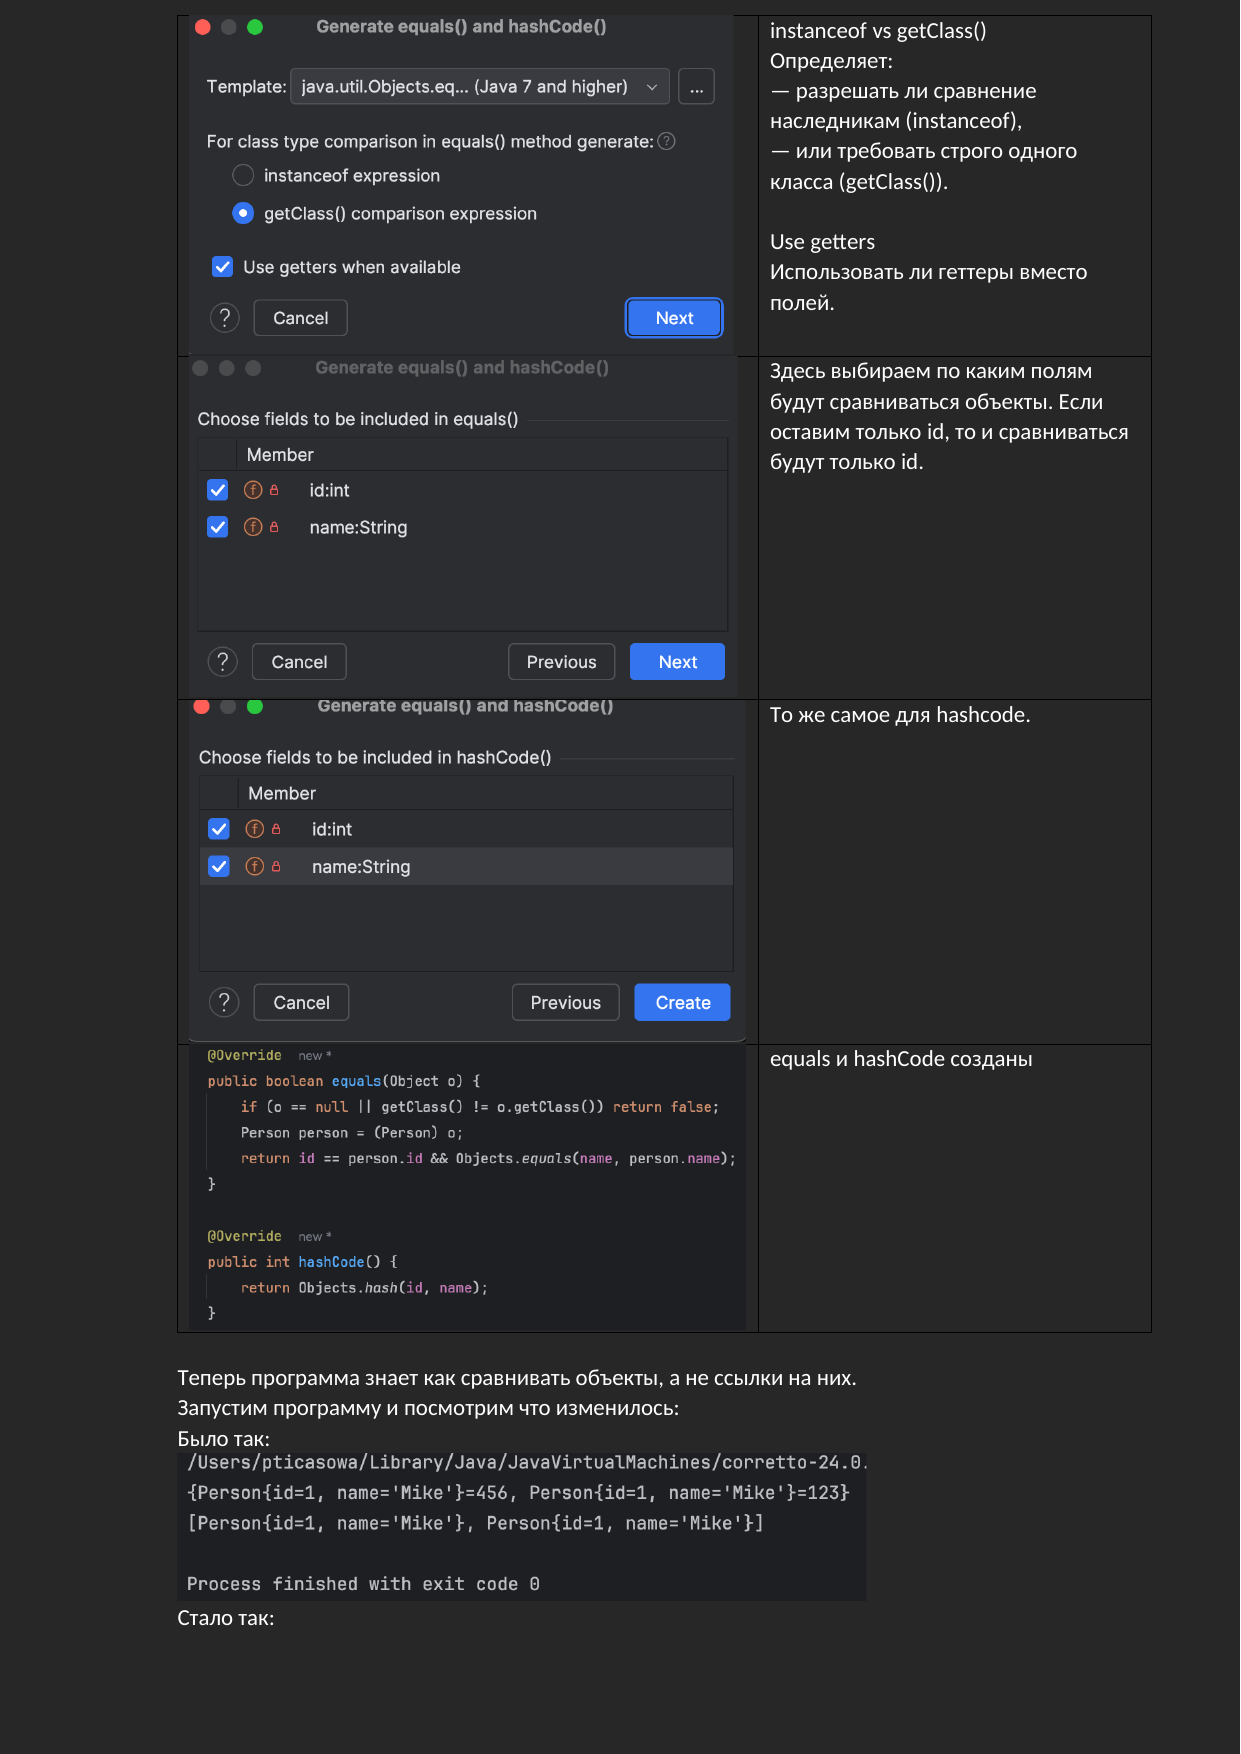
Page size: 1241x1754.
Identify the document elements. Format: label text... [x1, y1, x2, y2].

text Стало так: [177, 1603, 1152, 1631]
picture [188, 1044, 746, 1330]
picture [188, 15, 734, 354]
text Было так: [177, 1424, 1152, 1452]
table_cell [178, 1045, 758, 1332]
table_cell [178, 16, 758, 356]
table_cell То же самое для hashcode. [759, 700, 1151, 1043]
table_cell equals и hashCode созданы [759, 1045, 1151, 1332]
text Запустим программу и посмотрим что изменилось: [177, 1393, 1152, 1422]
text Теперь программа знает как сравнивать объекты, а не ссылки на них. [177, 1363, 1152, 1391]
table_cell Здесь выбираем по каким полям будут сравниваться объекты. Если оставим только id, то и сравниваться будут только id. [759, 357, 1151, 699]
picture [177, 1453, 867, 1601]
table_cell [178, 700, 758, 1043]
picture [188, 700, 746, 1042]
table_cell [178, 357, 758, 699]
picture [188, 356, 738, 697]
table_cell instanceof vs getClass() Определяет: — разрешать ли сравнение наследникам (instanceof), — или требовать строго одного класса (getClass()). Use getters Использовать ли геттеры вместо полей. [759, 16, 1151, 356]
